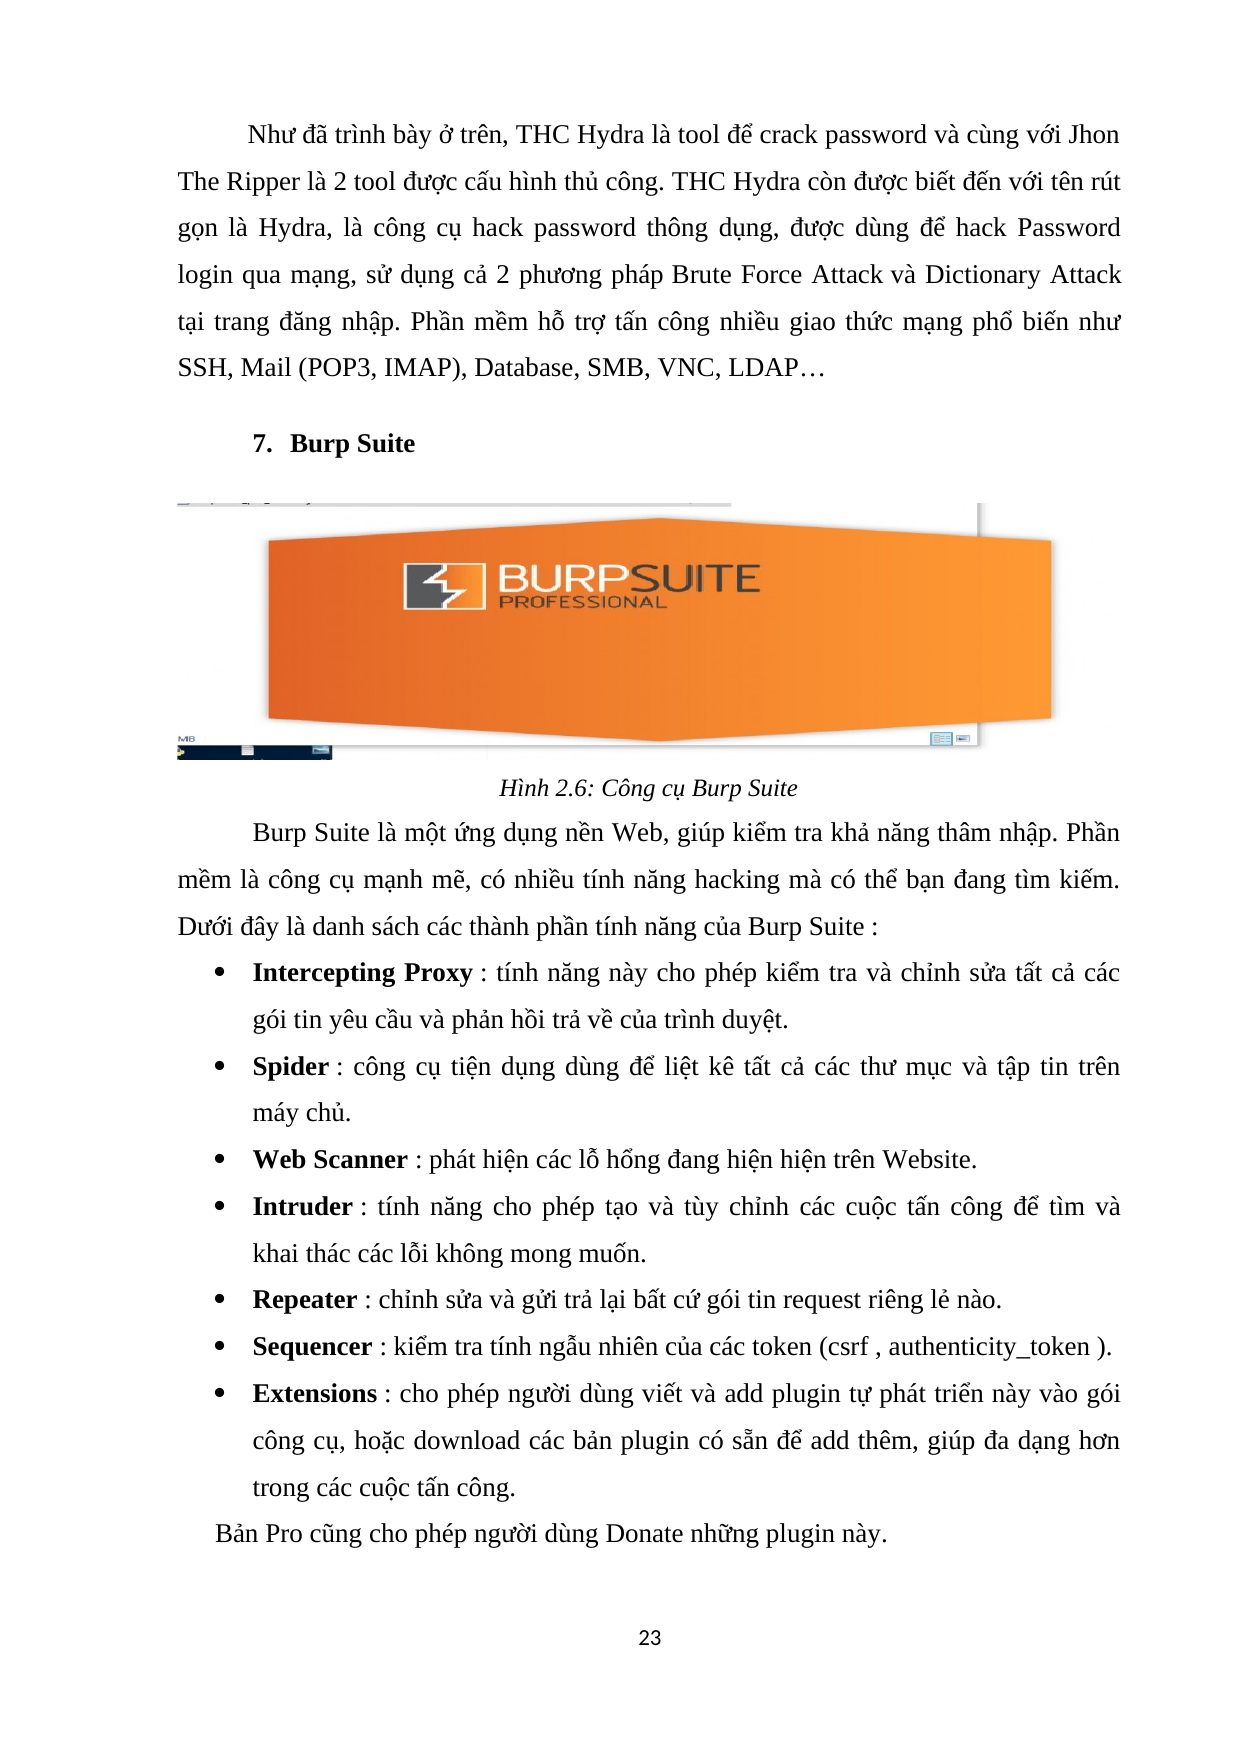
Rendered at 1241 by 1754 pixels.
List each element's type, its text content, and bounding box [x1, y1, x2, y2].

text Hình 2.6: Công cụ Burp Suite [177, 773, 1122, 802]
list Burp Suite [252, 427, 1122, 458]
text Burp Suite là một ứng dụng nền Web, giúp kiểm tra khả năng thâm nhập. Phần mềm là công cụ mạnh mẽ, có nhiều tính năng hacking mà có thể bạn đang tìm kiếm. Dưới đây là danh sách các thành phần tính năng của Burp Suite : [177, 816, 1122, 941]
list Spider : công cụ tiện dụng dùng để liệt kê tất cả các thư mục và tập tin trên máy chủ. [215, 1050, 1122, 1128]
list Intercepting Proxy : tính năng này cho phép kiểm tra và chỉnh sửa tất cả các gói tin yêu cầu và phản hồi trả về của trình duyệt. [215, 956, 1122, 1034]
list Intruder : tính năng cho phép tạo và tùy chỉnh các cuộc tấn công để tìm và khai thác các lỗi không mong muốn. [215, 1190, 1122, 1268]
list Repeater : chỉnh sửa và gửi trả lại bất cứ gói tin request riêng lẻ nào. [215, 1283, 1122, 1315]
picture [177, 503, 1123, 760]
text Như đã trình bày ở trên, THC Hydra là tool để crack password và cùng với Jhon The Ripper là 2 tool được cấu hình thủ công. THC Hydra còn được biết đến với tên rút gọn là Hydra, là công cụ hack password thông dụng, được dùng để hack Password login qua mạng, sử dụng cả 2 phương pháp Brute Force Attack và Dictionary Attack tại trang đăng nhập. Phần mềm hỗ trợ tấn công nhiều giao thức mạng phổ biến như SSH, Mail (POP3, IMAP), Database, SMB, VNC, LDAP… [177, 118, 1122, 383]
list Sequencer : kiểm tra tính ngẫu nhiên của các token (csrf , authenticity_token ). [215, 1330, 1122, 1362]
list Extensions : cho phép người dùng viết và add plugin tự phát triển này vào gói công cụ, hoặc download các bản plugin có sẵn để add thêm, giúp đa dạng hơn trong các cuộc tấn công. [215, 1377, 1122, 1502]
list Web Scanner : phát hiện các lỗ hổng đang hiện hiện trên Website. [215, 1143, 1122, 1174]
text Bản Pro cũng cho phép người dùng Donate những plugin này. [177, 1517, 1122, 1548]
